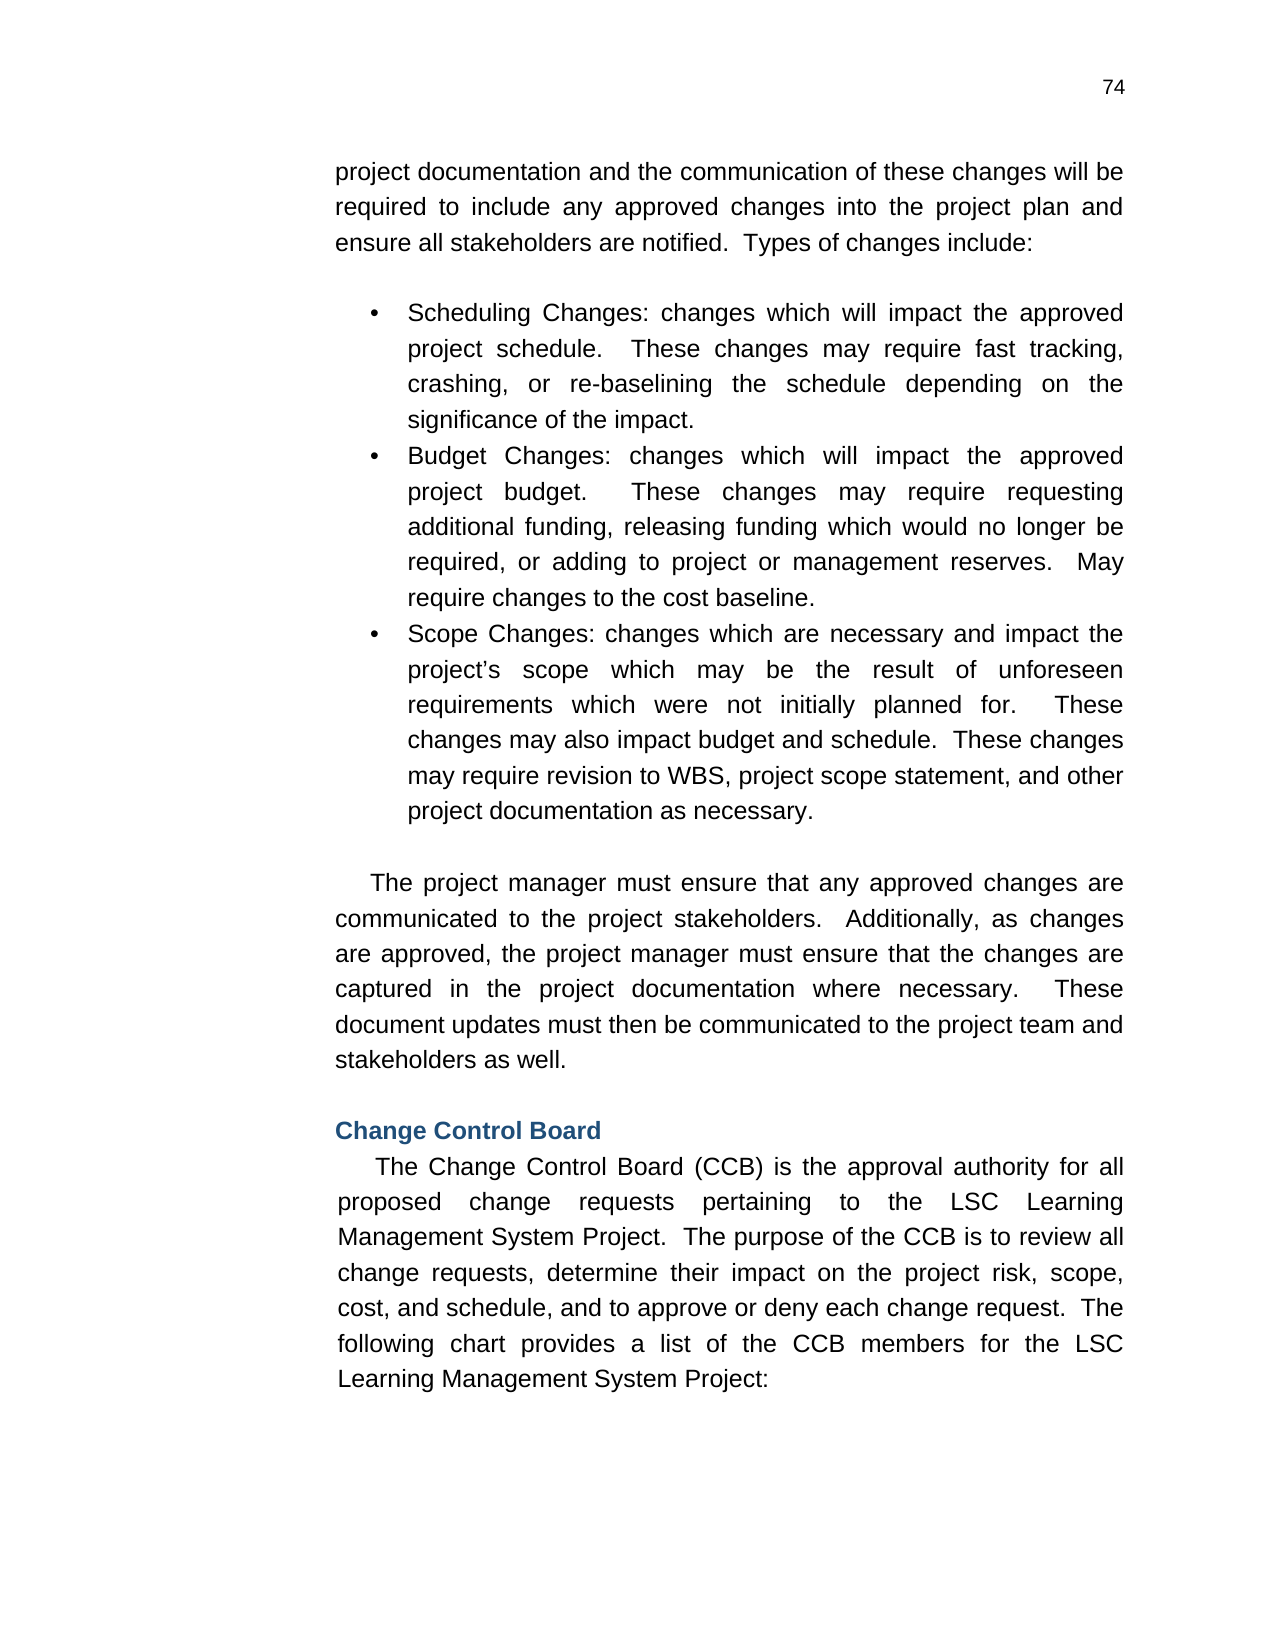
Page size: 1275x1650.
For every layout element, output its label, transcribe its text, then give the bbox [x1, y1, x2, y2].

list Budget Changes: changes which will impact the approved project budget. These changes may require requesting additional funding, releasing funding which would no longer be required, or adding to project or management reserves. May require changes to the cost baseline. [370, 434, 1125, 611]
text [335, 150, 1125, 256]
list Scheduling Changes: changes which will impact the approved project schedule. These changes may require fast tracking, crashing, or re-baselining the schedule depending on the significance of the impact. [370, 292, 1125, 433]
list Scope Changes: changes which are necessary and impact the project’s scope which may be the result of unforeseen requirements which were not initially planned for. These changes may also impact budget and schedule. These changes may require revision to WBS, project scope statement, and other project documentation as necessary. [370, 612, 1125, 825]
text Change Control Board [260, 1109, 1125, 1145]
text The project manager must ensure that any approved changes are communicated to the project stakeholders. Additionally, as changes are approved, the project manager must ensure that the changes are captured in the project documentation where necessary. These document updates must then be communicated to the project team and stakeholders as well. [335, 861, 1125, 1074]
text The Change Control Board (CCB) is the approval authority for all proposed change requests pertaining to the LSC Learning Management System Project. The purpose of the CCB is to review all change requests, determine their impact on the project risk, scope, cost, and schedule, and to approve or deny each change request. The following chart provides a list of the CCB members for the LSC Learning Management System Project: [337, 1145, 1125, 1393]
